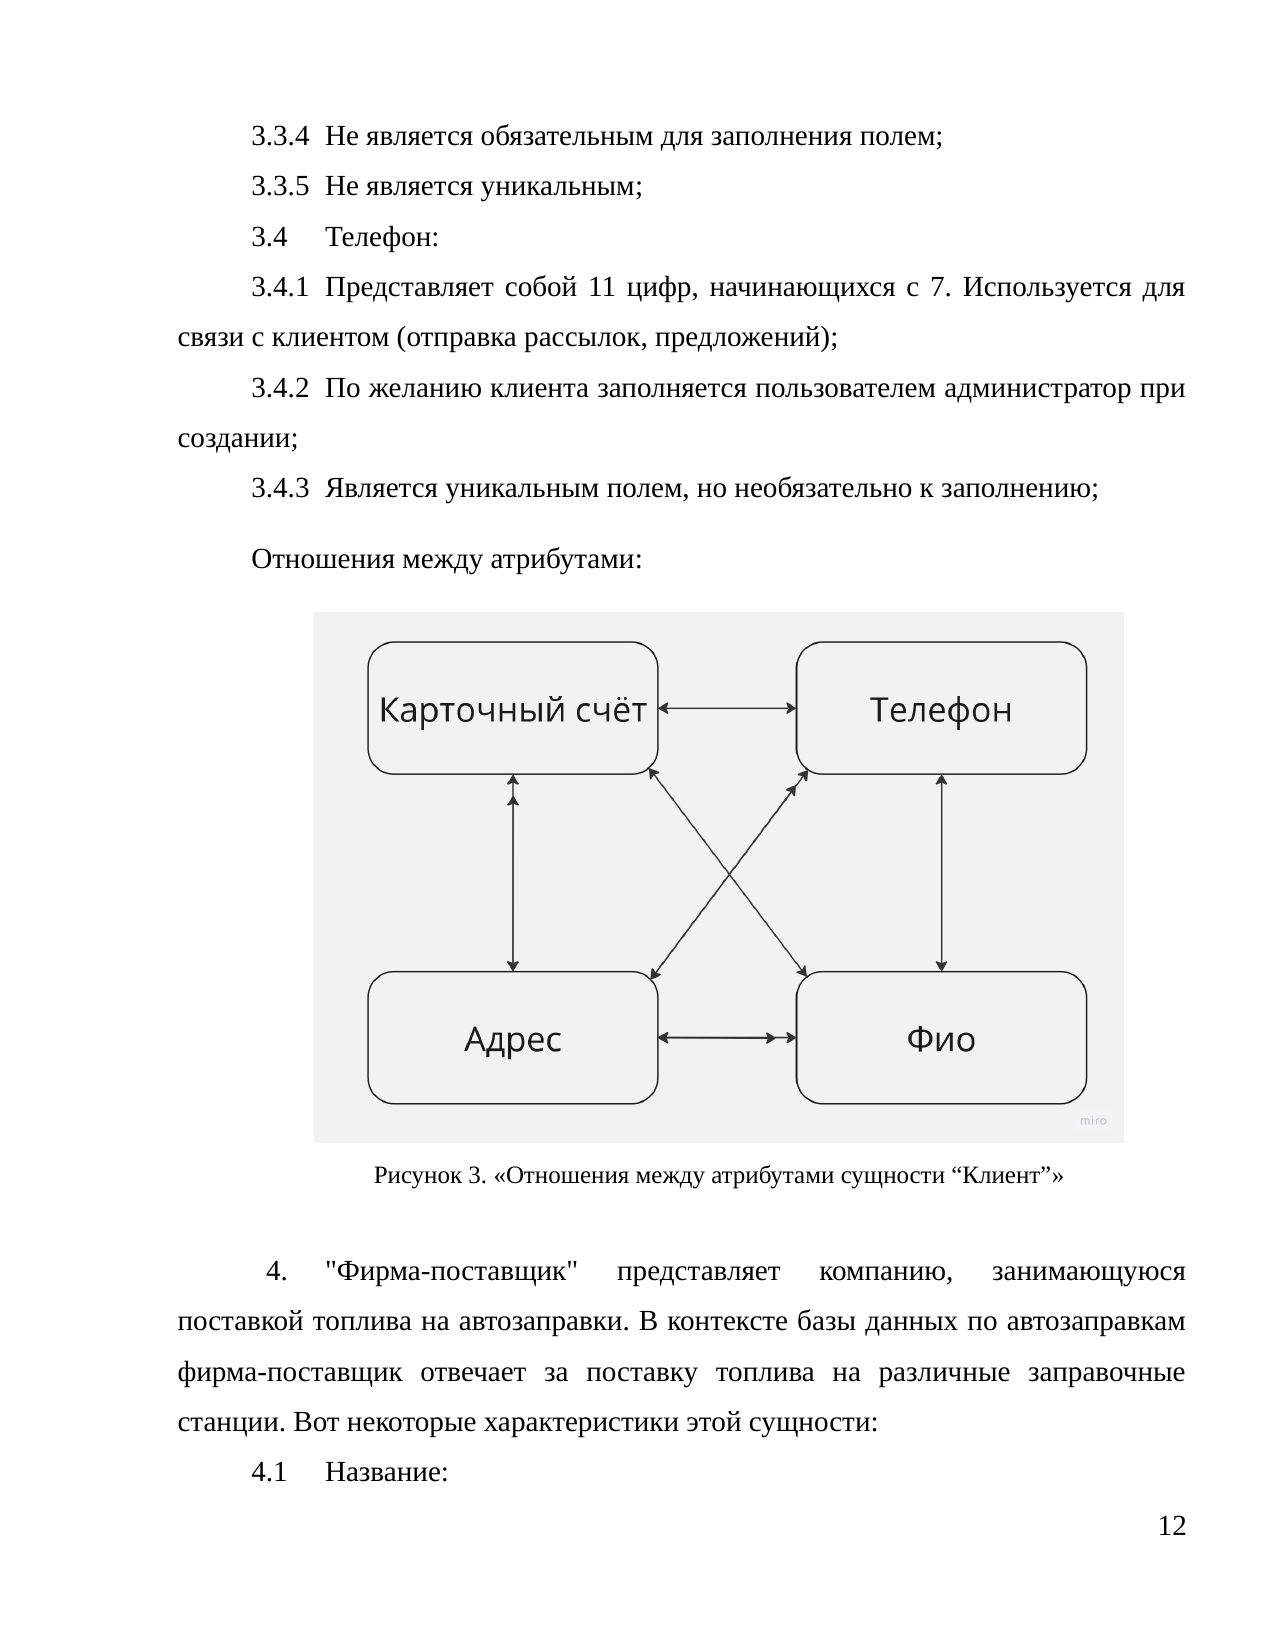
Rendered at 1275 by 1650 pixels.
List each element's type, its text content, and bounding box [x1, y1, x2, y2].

list По желанию клиента заполняется пользователем администратор при создании; [177, 370, 1186, 453]
list Название: [177, 1454, 1186, 1488]
list Телефон: [177, 219, 1186, 252]
list Не является уникальным; [177, 168, 1186, 202]
text Рисунок 3. «Отношения между атрибутами сущности “Клиент”» [177, 1160, 1186, 1188]
picture [313, 612, 1124, 1143]
list Представляет собой 11 цифр, начинающихся с 7. Используется для связи с клиентом (отправка рассылок, предложений); [177, 269, 1186, 353]
list Не является обязательным для заполнения полем; [177, 118, 1186, 152]
list "Фирма-поставщик" представляет компанию, занимающуюся поставкой топлива на автозаправки. В контексте базы данных по автозаправкам фирма-поставщик отвечает за поставку топлива на различные заправочные станции. Вот некоторые характеристики этой сущности: [177, 1253, 1186, 1438]
list Является уникальным полем, но необязательно к заполнению; [177, 470, 1186, 504]
text Отношения между атрибутами: [251, 541, 1186, 575]
